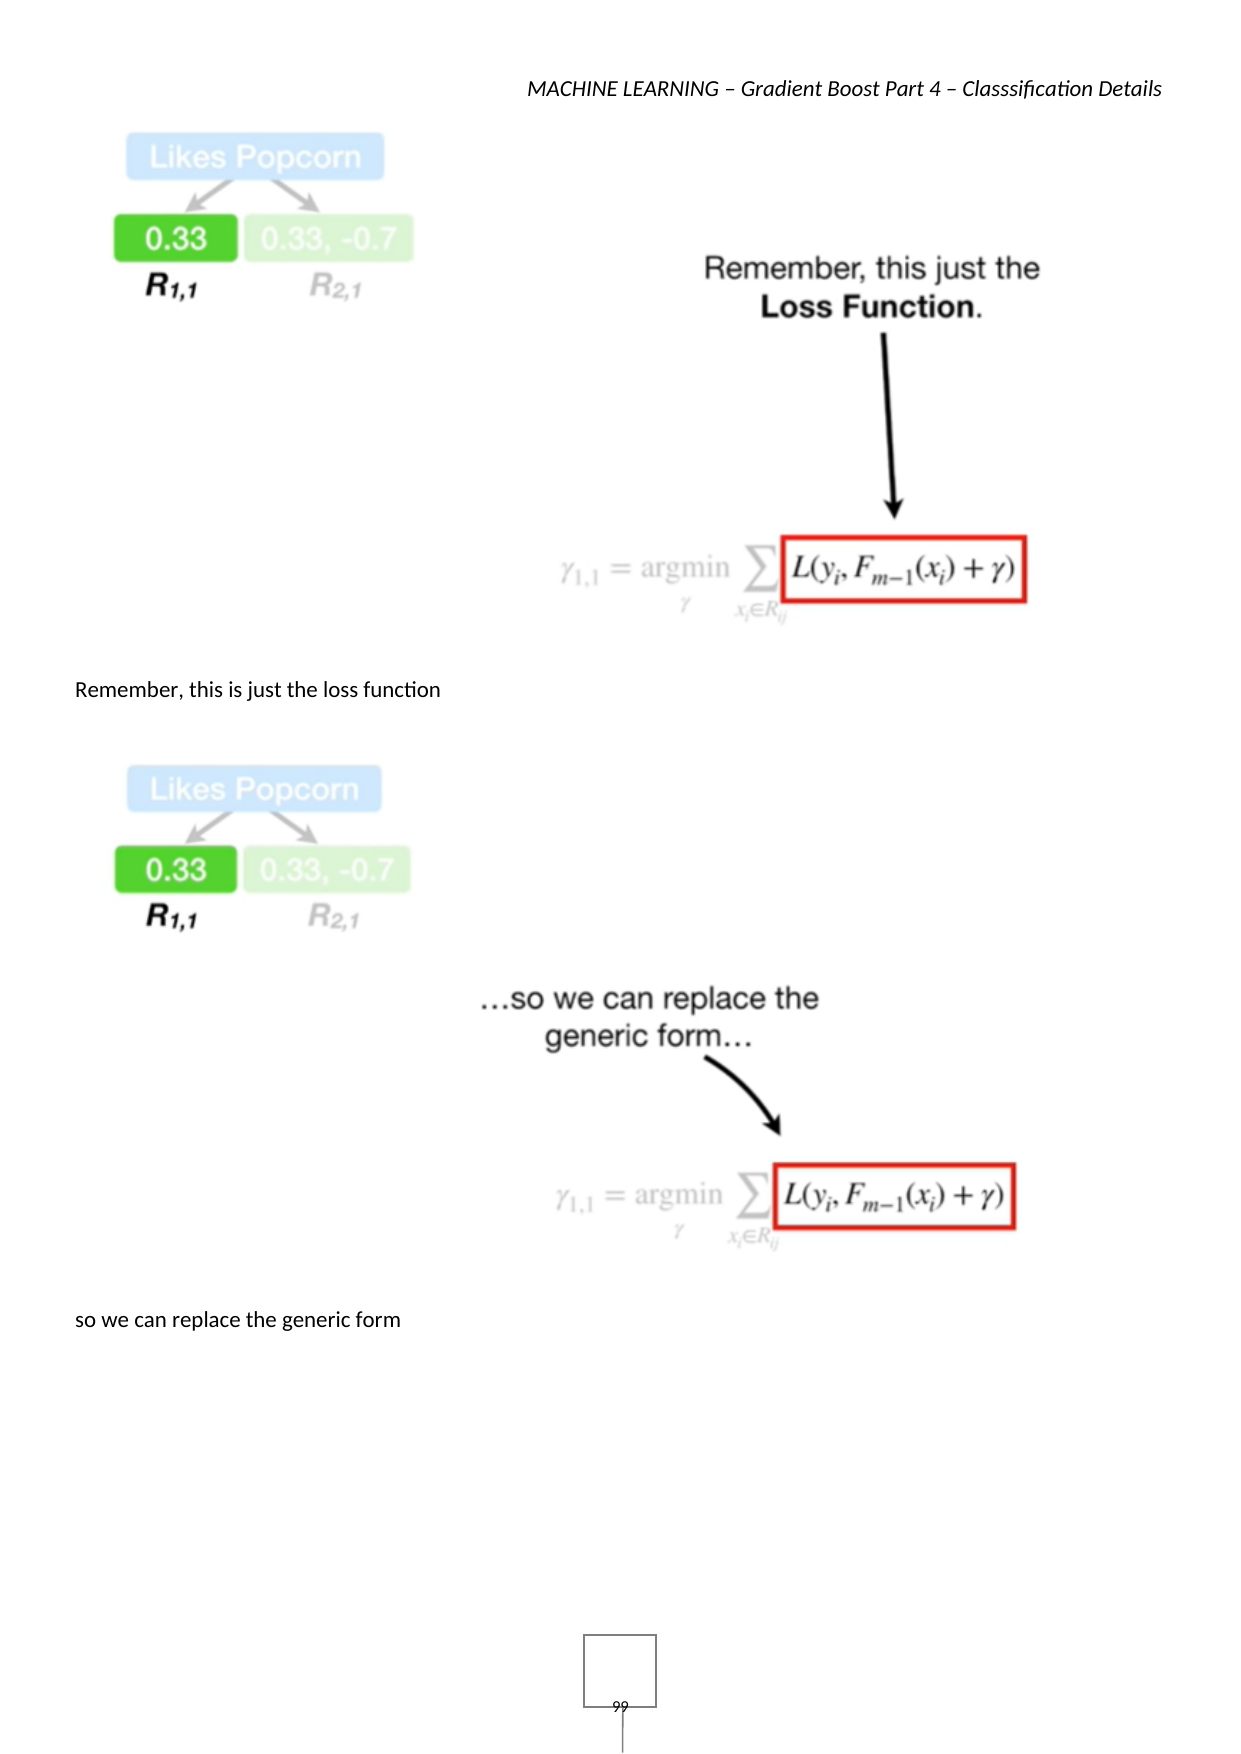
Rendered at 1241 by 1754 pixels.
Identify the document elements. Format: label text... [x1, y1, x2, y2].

text Remember, this is just the loss function [75, 676, 1165, 704]
picture [75, 101, 1166, 676]
text so we can replace the generic form [75, 1306, 1165, 1333]
picture [75, 731, 1166, 1306]
